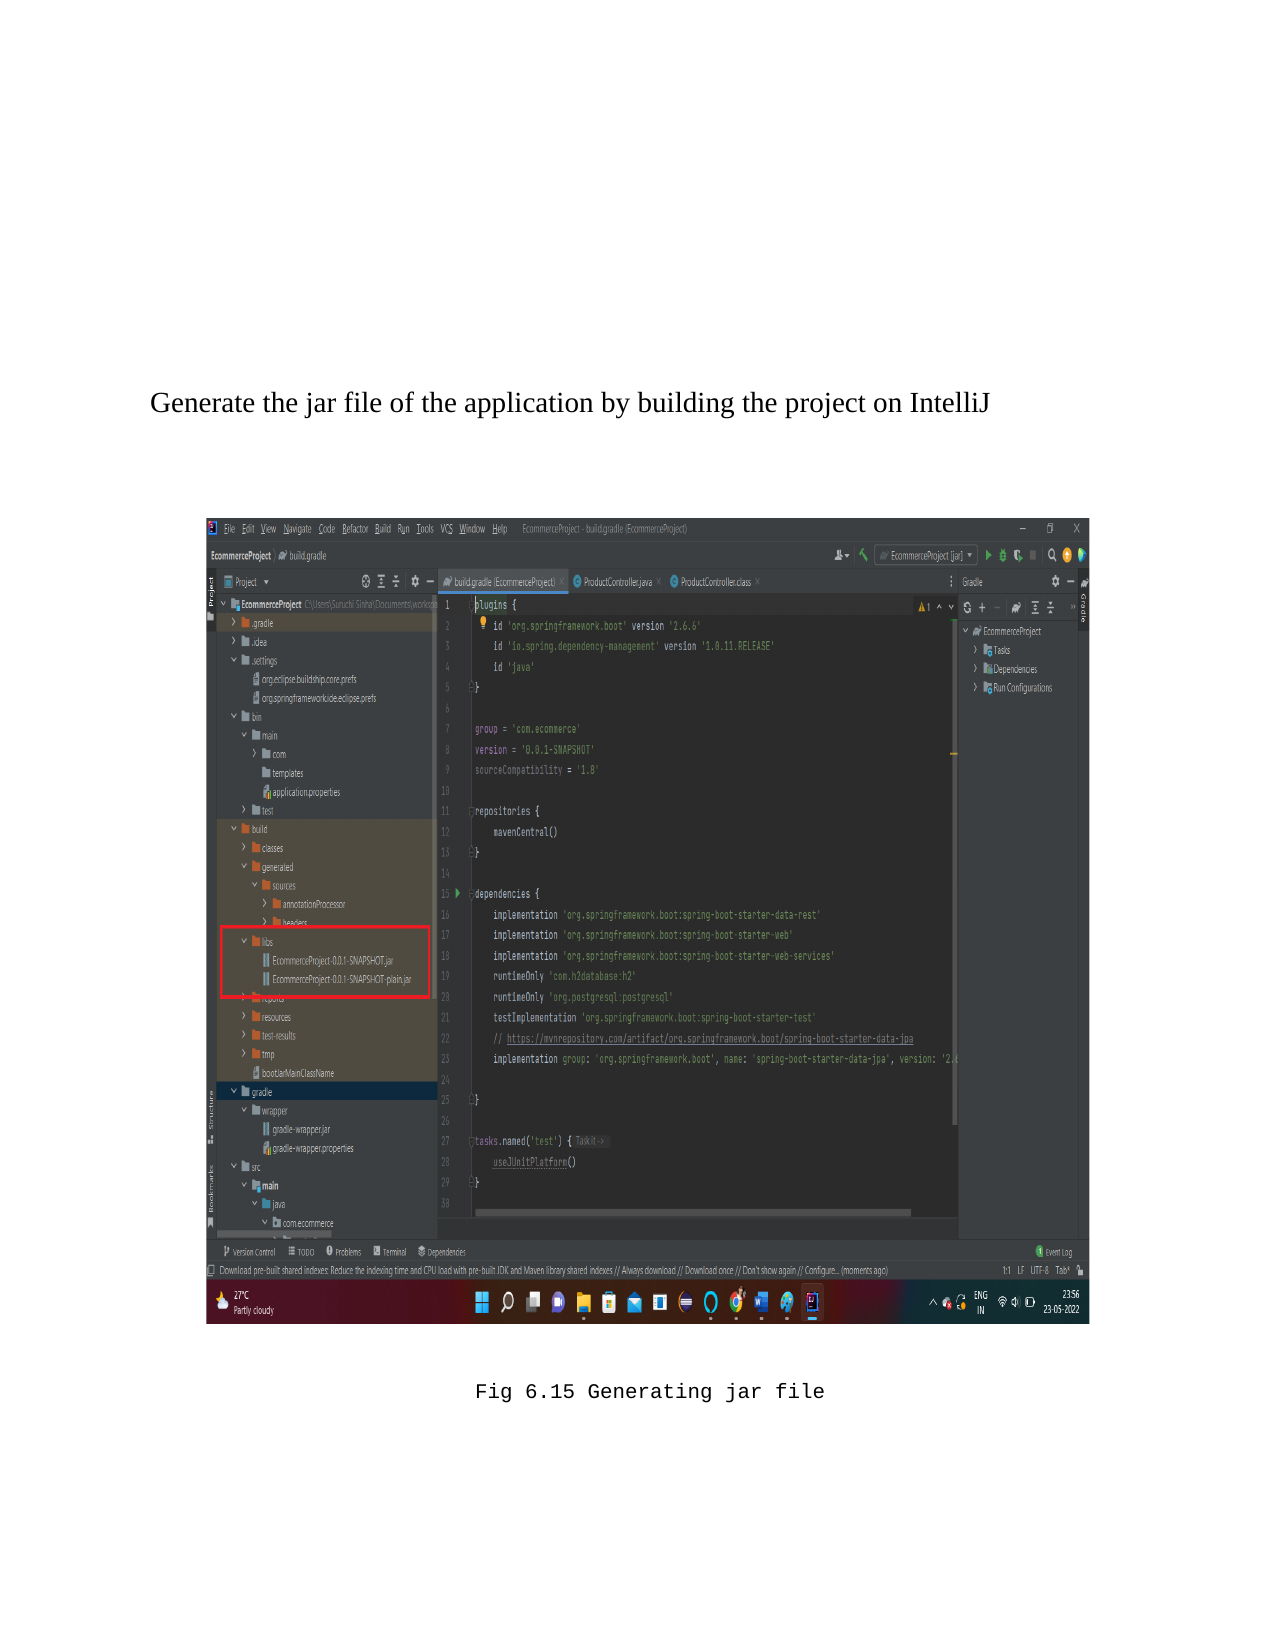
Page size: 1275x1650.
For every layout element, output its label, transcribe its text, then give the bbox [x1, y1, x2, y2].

text Generate the jar file of the application by building the project on IntelliJ [150, 385, 1125, 418]
text Fig 6.15 Generating jar file [300, 1381, 1125, 1404]
picture [206, 518, 1090, 1324]
